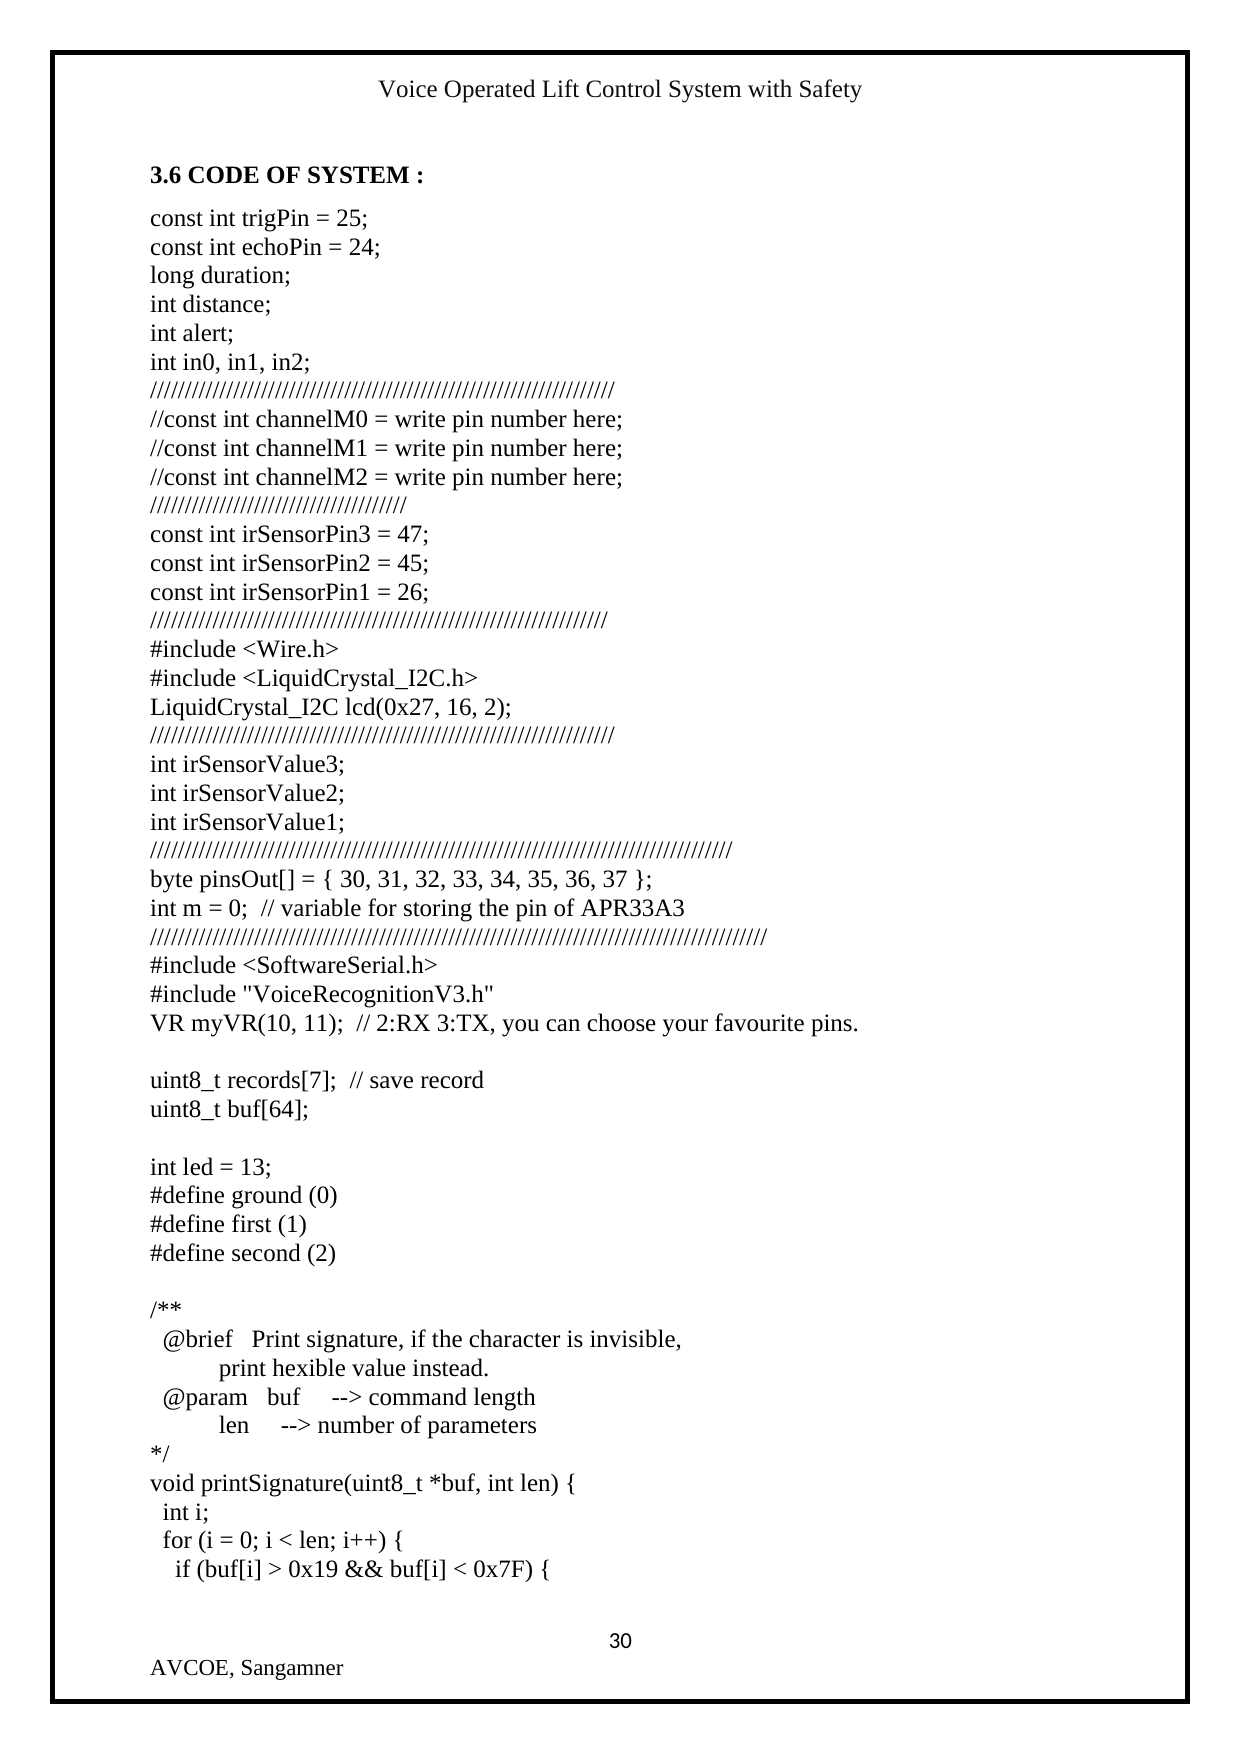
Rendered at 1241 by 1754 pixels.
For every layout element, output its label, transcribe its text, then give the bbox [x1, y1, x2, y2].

text @param buf --> command length [150, 1382, 1090, 1411]
text uint8_t buf[64]; [150, 1094, 1090, 1123]
text print hexible value instead. [150, 1353, 1090, 1382]
text //const int channelM0 = write pin number here; [150, 404, 1090, 433]
text uint8_t records[7]; // save record [150, 1066, 1090, 1094]
text /////////////////////////////////////////////////////////////////// [150, 721, 1090, 749]
text int alert; [150, 318, 1090, 347]
text LiquidCrystal_I2C lcd(0x27, 16, 2); [150, 692, 1090, 721]
text const int echoPin = 24; [150, 232, 1090, 261]
text #define second (2) [150, 1238, 1090, 1267]
text for (i = 0; i < len; i++) { [150, 1526, 1090, 1554]
text #define first (1) [150, 1209, 1090, 1238]
text //const int channelM1 = write pin number here; [150, 433, 1090, 462]
text const int irSensorPin2 = 45; [150, 548, 1090, 577]
text int irSensorValue2; [150, 778, 1090, 807]
text 3.6 CODE OF SYSTEM : [150, 160, 1090, 189]
text int i; [150, 1497, 1090, 1526]
text #include <LiquidCrystal_I2C.h> [150, 663, 1090, 692]
text int in0, in1, in2; [150, 347, 1090, 376]
text ///////////////////////////////////////////////////////////////////////////////////////// [150, 922, 1090, 951]
text /** [150, 1296, 1090, 1324]
text int irSensorValue1; [150, 807, 1090, 836]
text byte pinsOut[] = { 30, 31, 32, 33, 34, 35, 36, 37 }; [150, 864, 1090, 893]
text ////////////////////////////////////////////////////////////////// [150, 606, 1090, 634]
text len --> number of parameters [150, 1411, 1090, 1439]
text @brief Print signature, if the character is invisible, [150, 1324, 1090, 1353]
text #include <Wire.h> [150, 634, 1090, 663]
text long duration; [150, 261, 1090, 289]
text int distance; [150, 289, 1090, 318]
text */ [150, 1439, 1090, 1468]
text void printSignature(uint8_t *buf, int len) { [150, 1468, 1090, 1497]
text int irSensorValue3; [150, 749, 1090, 778]
text /////////////////////////////////////////////////////////////////// [150, 376, 1090, 404]
text #define ground (0) [150, 1181, 1090, 1209]
text const int irSensorPin3 = 47; [150, 519, 1090, 548]
text #include <SoftwareSerial.h> [150, 951, 1090, 979]
text VR myVR(10, 11); // 2:RX 3:TX, you can choose your favourite pins. [150, 1008, 1090, 1037]
text ///////////////////////////////////// [150, 491, 1090, 519]
text int led = 13; [150, 1152, 1090, 1181]
text int m = 0; // variable for storing the pin of APR33A3 [150, 893, 1090, 922]
text //const int channelM2 = write pin number here; [150, 462, 1090, 491]
text //////////////////////////////////////////////////////////////////////////////////// [150, 836, 1090, 864]
text #include "VoiceRecognitionV3.h" [150, 979, 1090, 1008]
text const int trigPin = 25; [150, 203, 1090, 232]
text if (buf[i] > 0x19 && buf[i] < 0x7F) { [150, 1554, 1090, 1583]
text const int irSensorPin1 = 26; [150, 577, 1090, 606]
